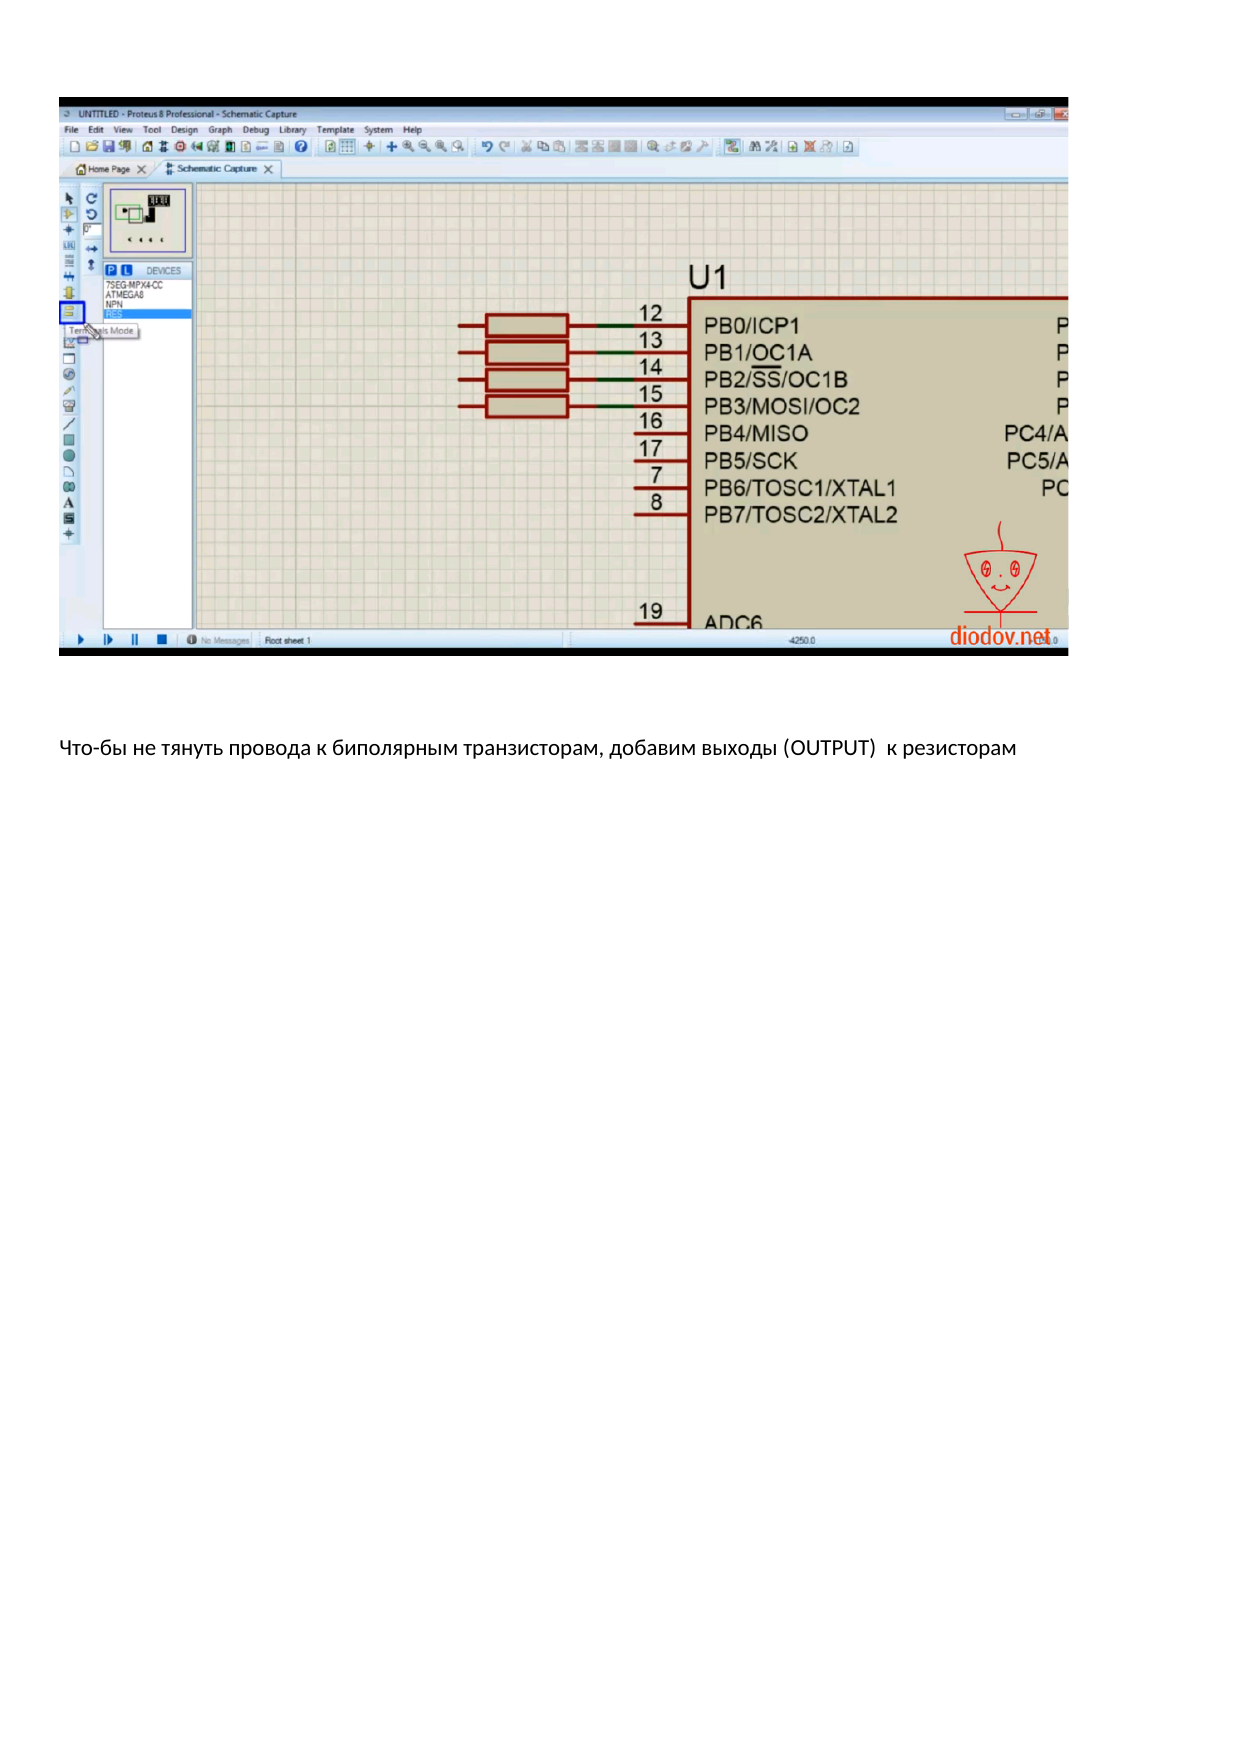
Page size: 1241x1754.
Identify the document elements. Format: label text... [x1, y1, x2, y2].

text Что-бы не тянуть провода к биполярным транзисторам, добавим выходы (OUTPUT) к резисторам [59, 733, 1196, 761]
picture [59, 97, 1069, 656]
